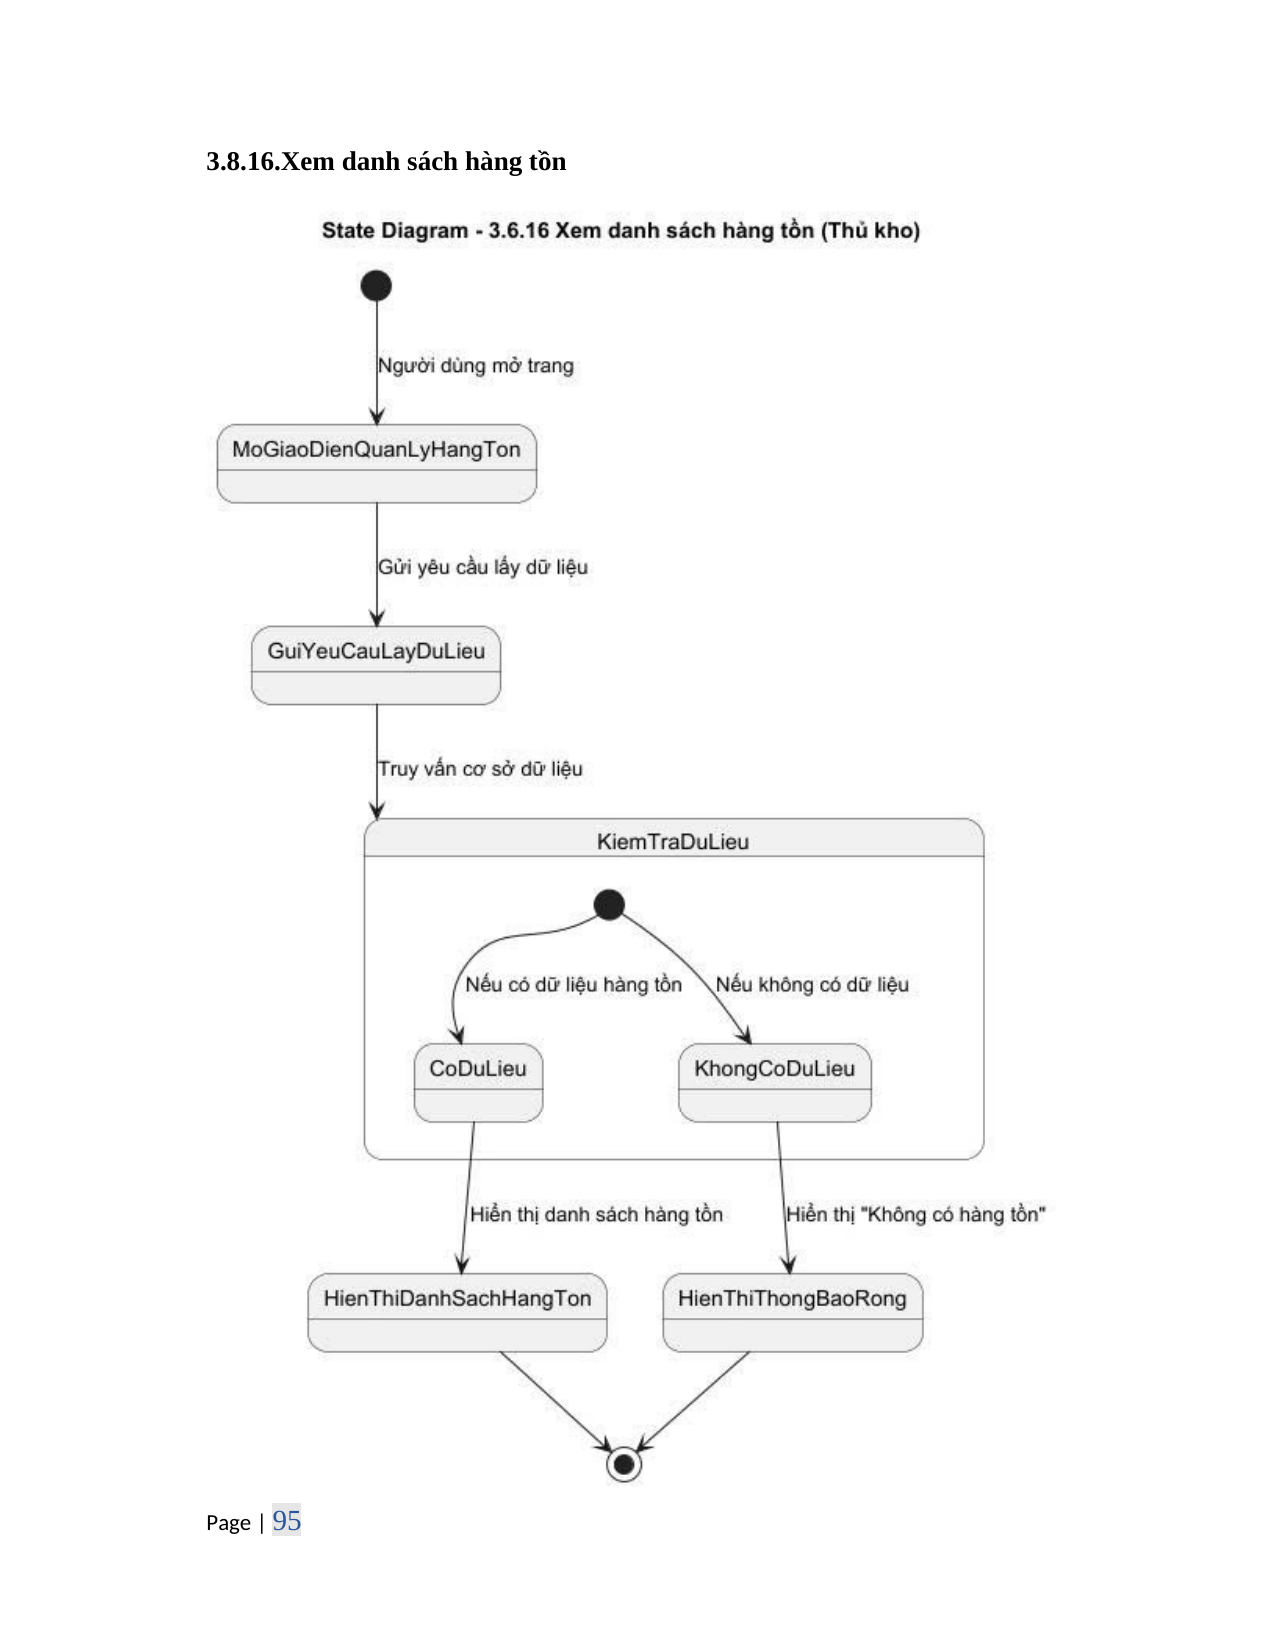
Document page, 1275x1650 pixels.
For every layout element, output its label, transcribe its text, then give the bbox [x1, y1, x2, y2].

picture [206, 200, 1057, 1489]
subtitle 3.8.16.Xem danh sách hàng tồn [206, 150, 1187, 175]
